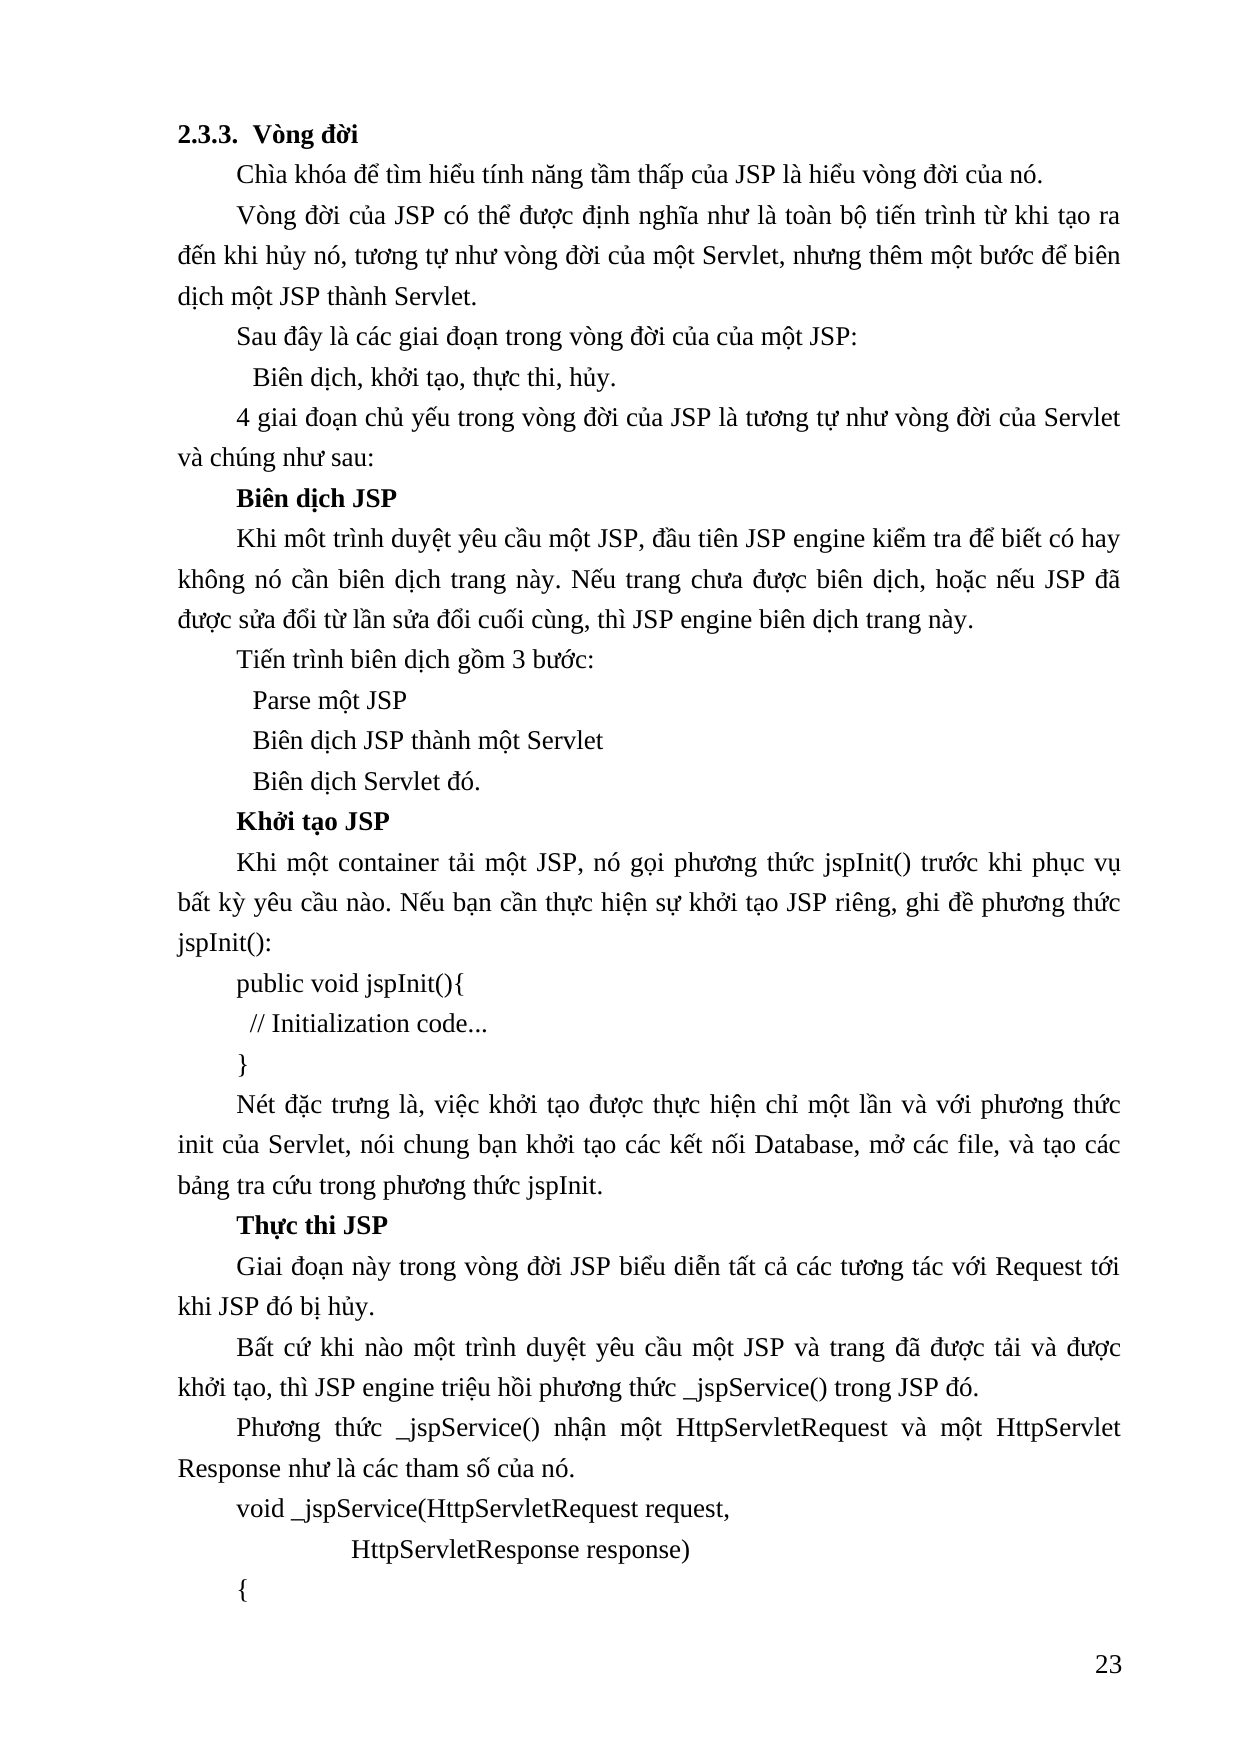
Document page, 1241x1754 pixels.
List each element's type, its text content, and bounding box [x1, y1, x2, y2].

text Biên dịch Servlet đó. [177, 765, 1122, 796]
text Nét đặc trưng là, việc khởi tạo được thực hiện chỉ một lần và với phương thức init của Servlet, nói chung bạn khởi tạo các kết nối Database, mở các file, và tạo các bảng tra cứu trong phương thức jspInit. [177, 1088, 1122, 1200]
text Khi một container tải một JSP, nó gọi phương thức jspInit() trước khi phục vụ bất kỳ yêu cầu nào. Nếu bạn cần thực hiện sự khởi tạo JSP riêng, ghi đề phương thức jspInit(): [177, 846, 1122, 958]
text } [177, 1048, 1122, 1079]
text Khởi tạo JSP [177, 805, 1122, 836]
text void _jspService(HttpServletRequest request, [177, 1492, 1122, 1523]
text Tiến trình biên dịch gồm 3 bước: [177, 643, 1122, 675]
subtitle Vòng đời [177, 118, 1122, 149]
text Parse một JSP [177, 684, 1122, 715]
text Vòng đời của JSP có thể được định nghĩa như là toàn bộ tiến trình từ khi tạo ra đến khi hủy nó, tương tự như vòng đời của một Servlet, nhưng thêm một bước để biên dịch một JSP thành Servlet. [177, 199, 1122, 311]
text Khi môt trình duyệt yêu cầu một JSP, đầu tiên JSP engine kiểm tra để biết có hay không nó cần biên dịch trang này. Nếu trang chưa được biên dịch, hoặc nếu JSP đã được sửa đổi từ lần sửa đổi cuối cùng, thì JSP engine biên dịch trang này. [177, 522, 1122, 634]
text Thực thi JSP [177, 1209, 1122, 1241]
text HttpServletResponse response) [177, 1533, 1122, 1564]
text Phương thức _jspService() nhận một HttpServletRequest và một HttpServlet Response như là các tham số của nó. [177, 1411, 1122, 1483]
text Biên dịch JSP [177, 482, 1122, 513]
text Biên dịch JSP thành một Servlet [177, 724, 1122, 756]
text 4 giai đoạn chủ yếu trong vòng đời của JSP là tương tự như vòng đời của Servlet và chúng như sau: [177, 401, 1122, 473]
text Biên dịch, khởi tạo, thực thi, hủy. [177, 361, 1122, 392]
text Sau đây là các giai đoạn trong vòng đời của của một JSP: [177, 320, 1122, 351]
text Chìa khóa để tìm hiểu tính năng tầm thấp của JSP là hiểu vòng đời của nó. [177, 158, 1122, 190]
text // Initialization code... [177, 1007, 1122, 1038]
text Bất cứ khi nào một trình duyệt yêu cầu một JSP và trang đã được tải và được khởi tạo, thì JSP engine triệu hồi phương thức _jspService() trong JSP đó. [177, 1331, 1122, 1402]
text public void jspInit(){ [177, 967, 1122, 998]
text Giai đoạn này trong vòng đời JSP biểu diễn tất cả các tương tác với Request tới khi JSP đó bị hủy. [177, 1250, 1122, 1321]
text { [177, 1573, 1122, 1604]
